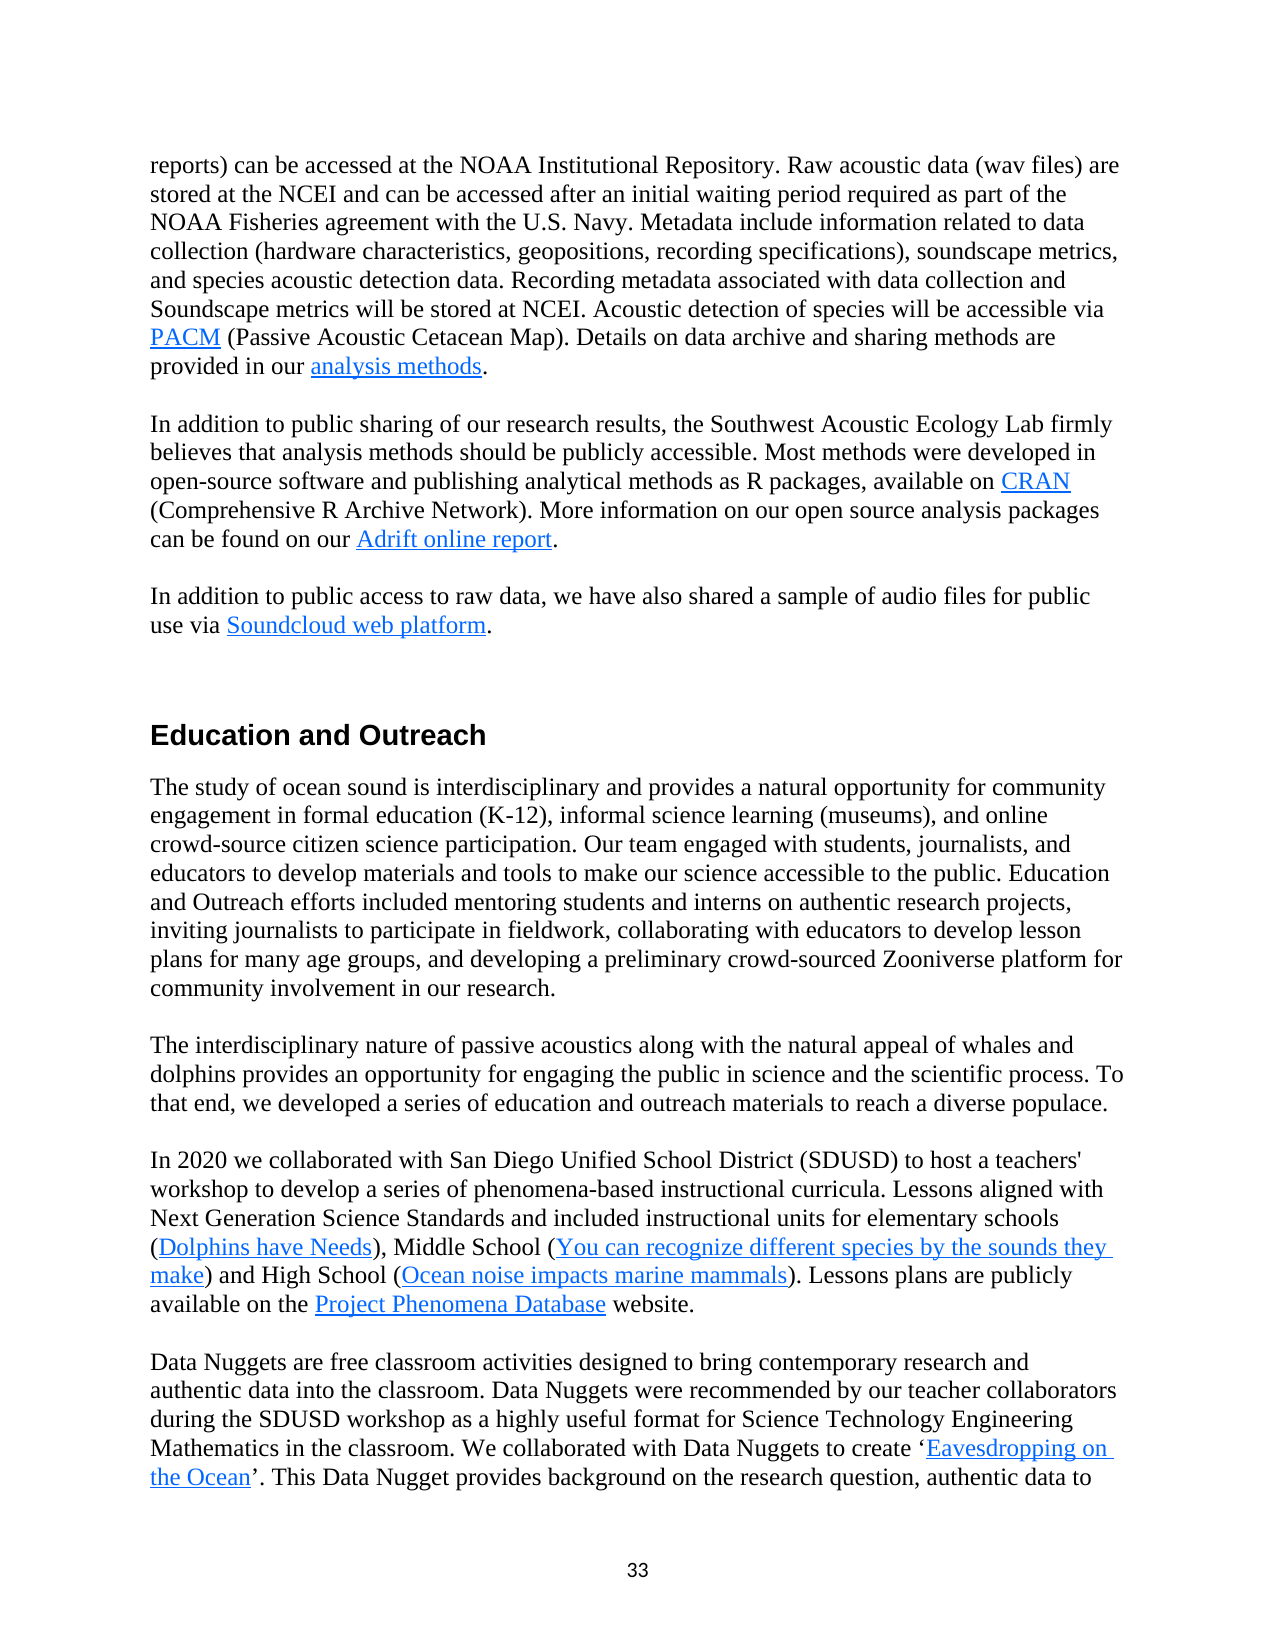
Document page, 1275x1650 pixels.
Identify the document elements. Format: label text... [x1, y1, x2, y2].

text In addition to public sharing of our research results, the Southwest Acoustic Ecology Lab firmly believes that analysis methods should be publicly accessible. Most methods were developed in open-source software and publishing analytical methods as R packages, available on CRAN (Comprehensive R Archive Network). More information on our open source analysis packages can be found on our Adrift online report. [150, 409, 1125, 552]
subtitle Education and Outreach [150, 717, 1125, 751]
text In 2020 we collaborated with San Diego Unified School District (SDUSD) to host a teachers' workshop to develop a series of phenomena-based instructional curricula. Lessons aligned with Next Generation Science Standards and included instructional units for elementary schools (Dolphins have Needs), Middle School (You can recognize different species by the sounds they make) and High School (Ocean noise impacts marine mammals). Lessons plans are publicly available on the Project Phenomena Database website. [150, 1146, 1125, 1318]
text The interdisciplinary nature of passive acoustics along with the natural appeal of whales and dolphins provides an opportunity for engaging the public in science and the scientific process. To that end, we developed a series of education and outreach materials to reach a diverse populace. [150, 1031, 1125, 1117]
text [150, 1347, 1125, 1491]
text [150, 150, 1125, 380]
text In addition to public access to raw data, we have also shared a sample of audio files for public use via Soundcloud web platform. [150, 581, 1125, 639]
text The study of ocean sound is interdisciplinary and provides a natural opportunity for community engagement in formal education (K-12), informal science learning (museums), and online crowd-source citizen science participation. Our team engaged with students, journalists, and educators to develop materials and tools to make our science accessible to the public. Education and Outreach efforts included mentoring students and interns on authentic research projects, inviting journalists to participate in fieldwork, collaborating with educators to develop lesson plans for many age groups, and developing a preliminary crowd-sourced Zooniverse platform for community involvement in our research. [150, 772, 1125, 1002]
